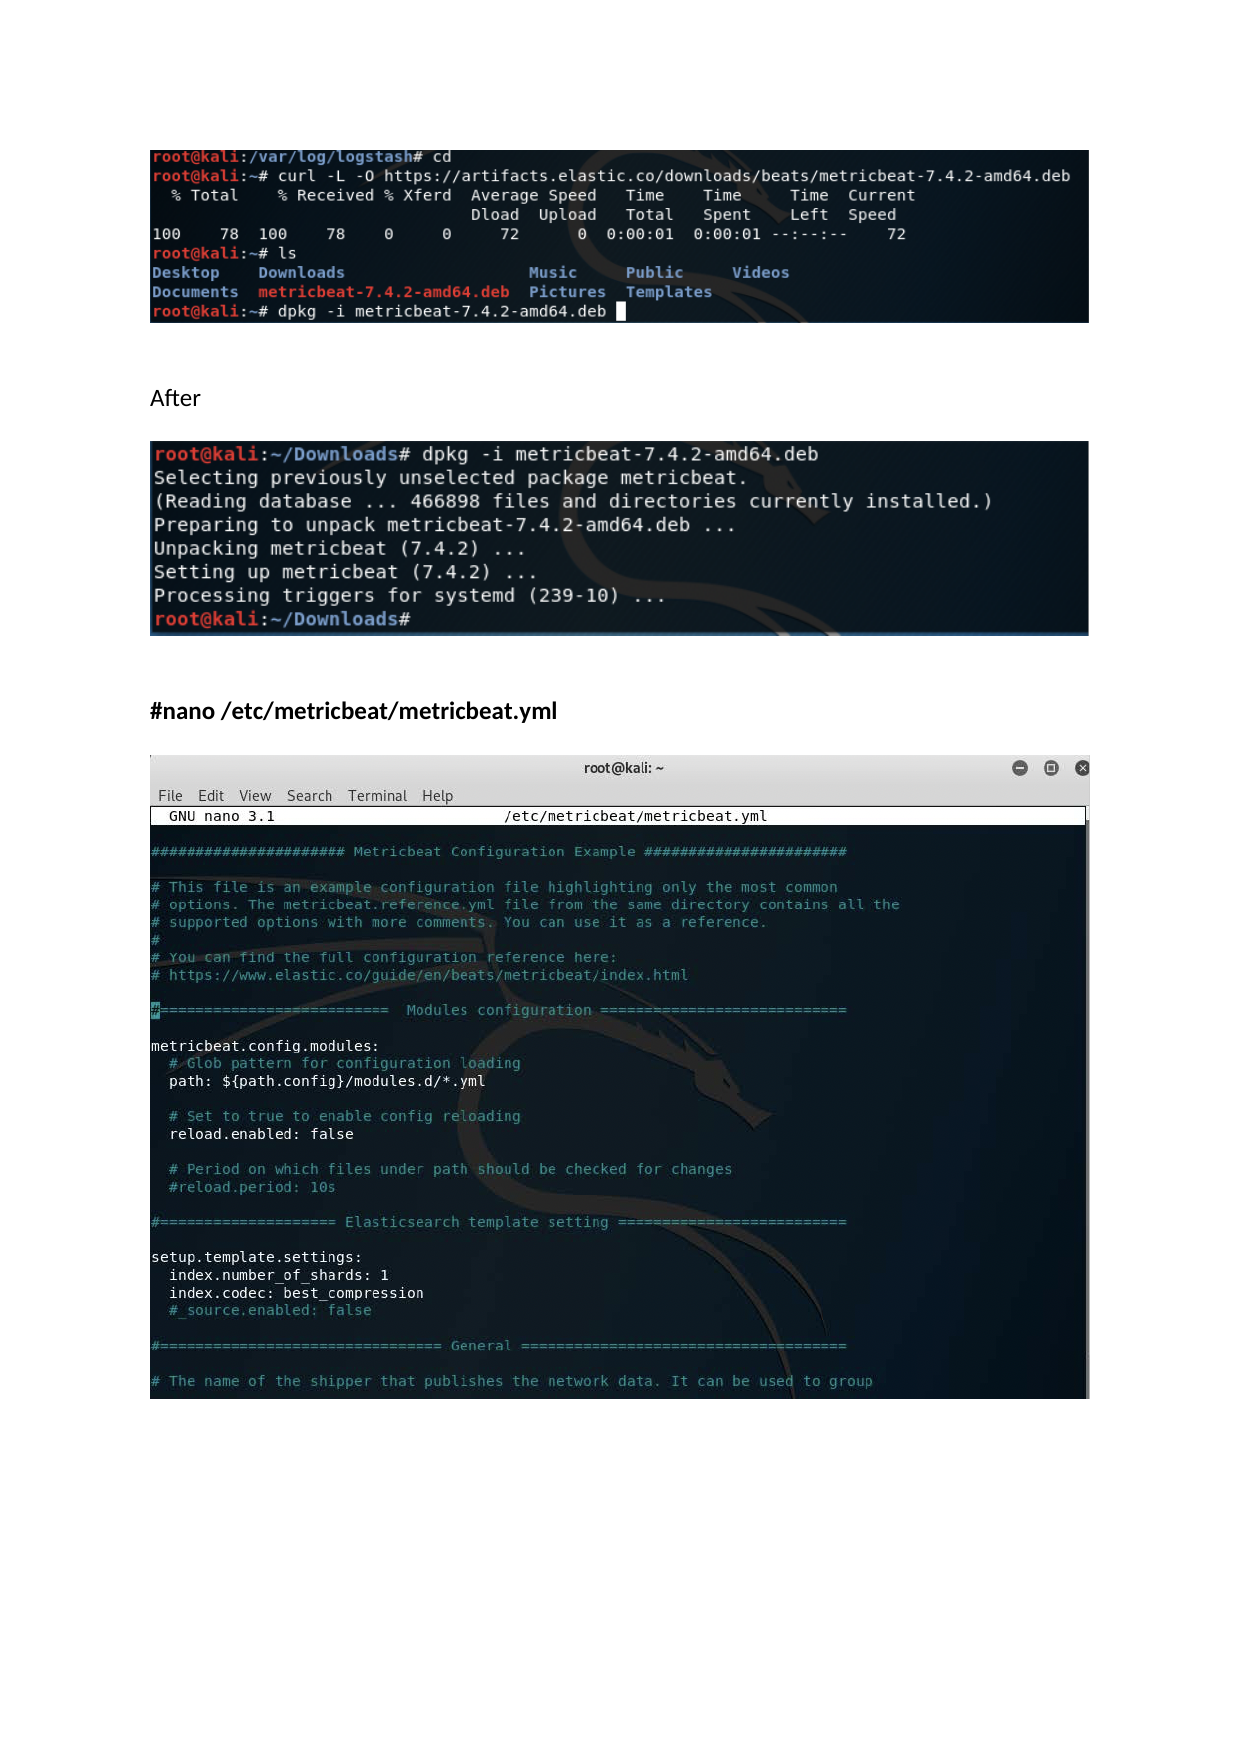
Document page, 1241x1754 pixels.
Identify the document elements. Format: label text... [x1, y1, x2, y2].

picture [150, 441, 1090, 636]
picture [150, 150, 1090, 323]
text #nano /etc/metricbeat/metricbeat.yml [150, 695, 1090, 726]
text After [150, 382, 1090, 413]
picture [150, 755, 1090, 1399]
